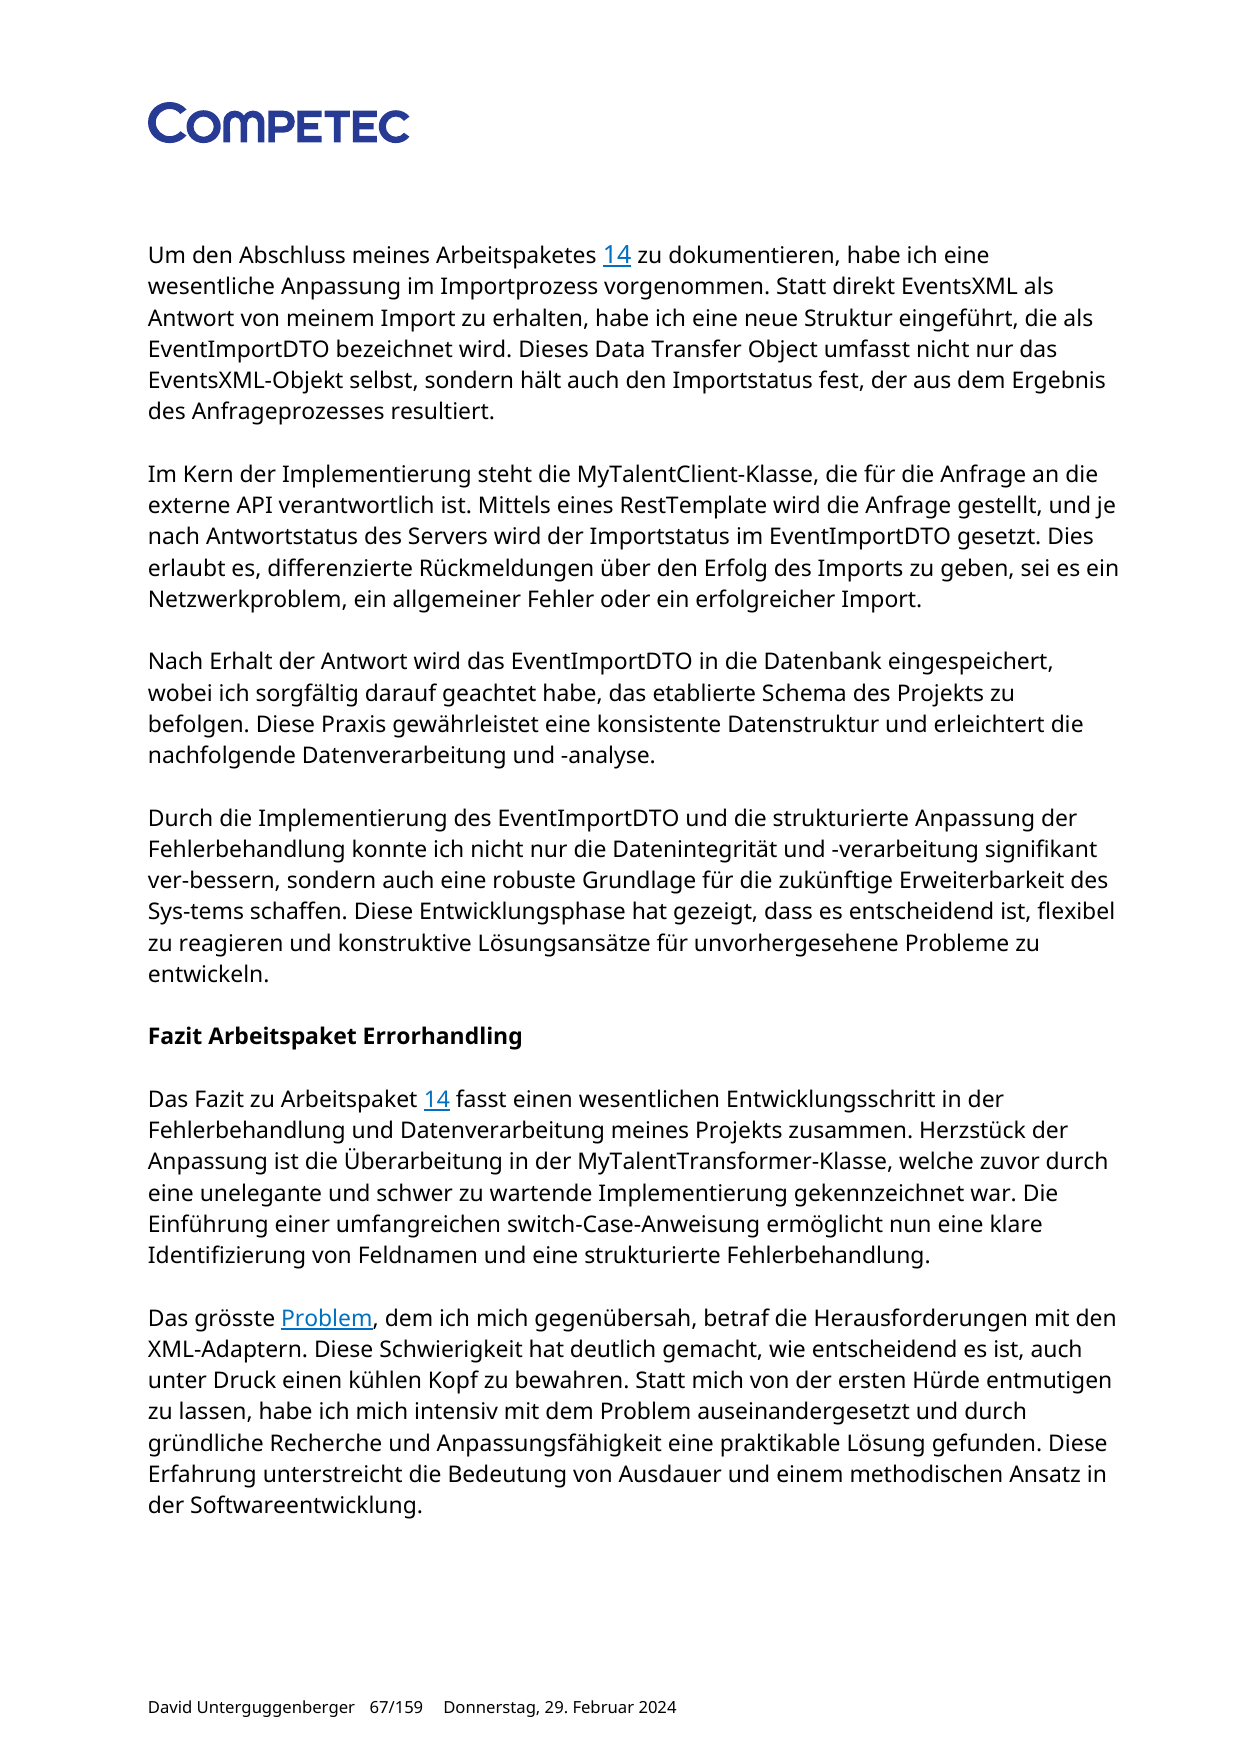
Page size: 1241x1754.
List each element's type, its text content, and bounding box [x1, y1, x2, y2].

text Durch die Implementierung des EventImportDTO und die strukturierte Anpassung der Fehlerbehandlung konnte ich nicht nur die Datenintegrität und -verarbeitung signifikant ver-bessern, sondern auch eine robuste Grundlage für die zukünftige Erweiterbarkeit des Sys-tems schaffen. Diese Entwicklungsphase hat gezeigt, dass es entscheidend ist, flexibel zu reagieren und konstruktive Lösungsansätze für unvorhergesehene Probleme zu entwickeln. [148, 802, 1122, 989]
text Das Fazit zu Arbeitspaket 14 fasst einen wesentlichen Entwicklungsschritt in der Fehlerbehandlung und Datenverarbeitung meines Projekts zusammen. Herzstück der Anpassung ist die Überarbeitung in der MyTalentTransformer-Klasse, welche zuvor durch eine unelegante und schwer zu wartende Implementierung gekennzeichnet war. Die Einführung einer umfangreichen switch-Case-Anweisung ermöglicht nun eine klare Identifizierung von Feldnamen und eine strukturierte Fehlerbehandlung. [148, 1083, 1122, 1270]
text Um den Abschluss meines Arbeitspaketes 14 zu dokumentieren, habe ich eine wesentliche Anpassung im Importprozess vorgenommen. Statt direkt EventsXML als Antwort von meinem Import zu erhalten, habe ich eine neue Struktur eingeführt, die als EventImportDTO bezeichnet wird. Dieses Data Transfer Object umfasst nicht nur das EventsXML-Objekt selbst, sondern hält auch den Importstatus fest, der aus dem Ergebnis des Anfrageprozesses resultiert. [148, 236, 1122, 427]
text Fazit Arbeitspaket Errorhandling [148, 1020, 1122, 1052]
text Das grösste Problem, dem ich mich gegenübersah, betraf die Herausforderungen mit den XML-Adaptern. Diese Schwierigkeit hat deutlich gemacht, wie entscheidend es ist, auch unter Druck einen kühlen Kopf zu bewahren. Statt mich von der ersten Hürde entmutigen zu lassen, habe ich mich intensiv mit dem Problem auseinandergesetzt und durch gründliche Recherche und Anpassungsfähigkeit eine praktikable Lösung gefunden. Diese Erfahrung unterstreicht die Bedeutung von Ausdauer und einem methodischen Ansatz in der Softwareentwicklung. [148, 1302, 1122, 1520]
text Im Kern der Implementierung steht die MyTalentClient-Klasse, die für die Anfrage an die externe API verantwortlich ist. Mittels eines RestTemplate wird die Anfrage gestellt, und je nach Antwortstatus des Servers wird der Importstatus im EventImportDTO gesetzt. Dies erlaubt es, differenzierte Rückmeldungen über den Erfolg des Imports zu geben, sei es ein Netzwerkproblem, ein allgemeiner Fehler oder ein erfolgreicher Import. [148, 458, 1122, 614]
text Nach Erhalt der Antwort wird das EventImportDTO in die Datenbank eingespeichert, wobei ich sorgfältig darauf geachtet habe, das etablierte Schema des Projekts zu befolgen. Diese Praxis gewährleistet eine konsistente Datenstruktur und erleichtert die nachfolgende Datenverarbeitung und -analyse. [148, 645, 1122, 770]
